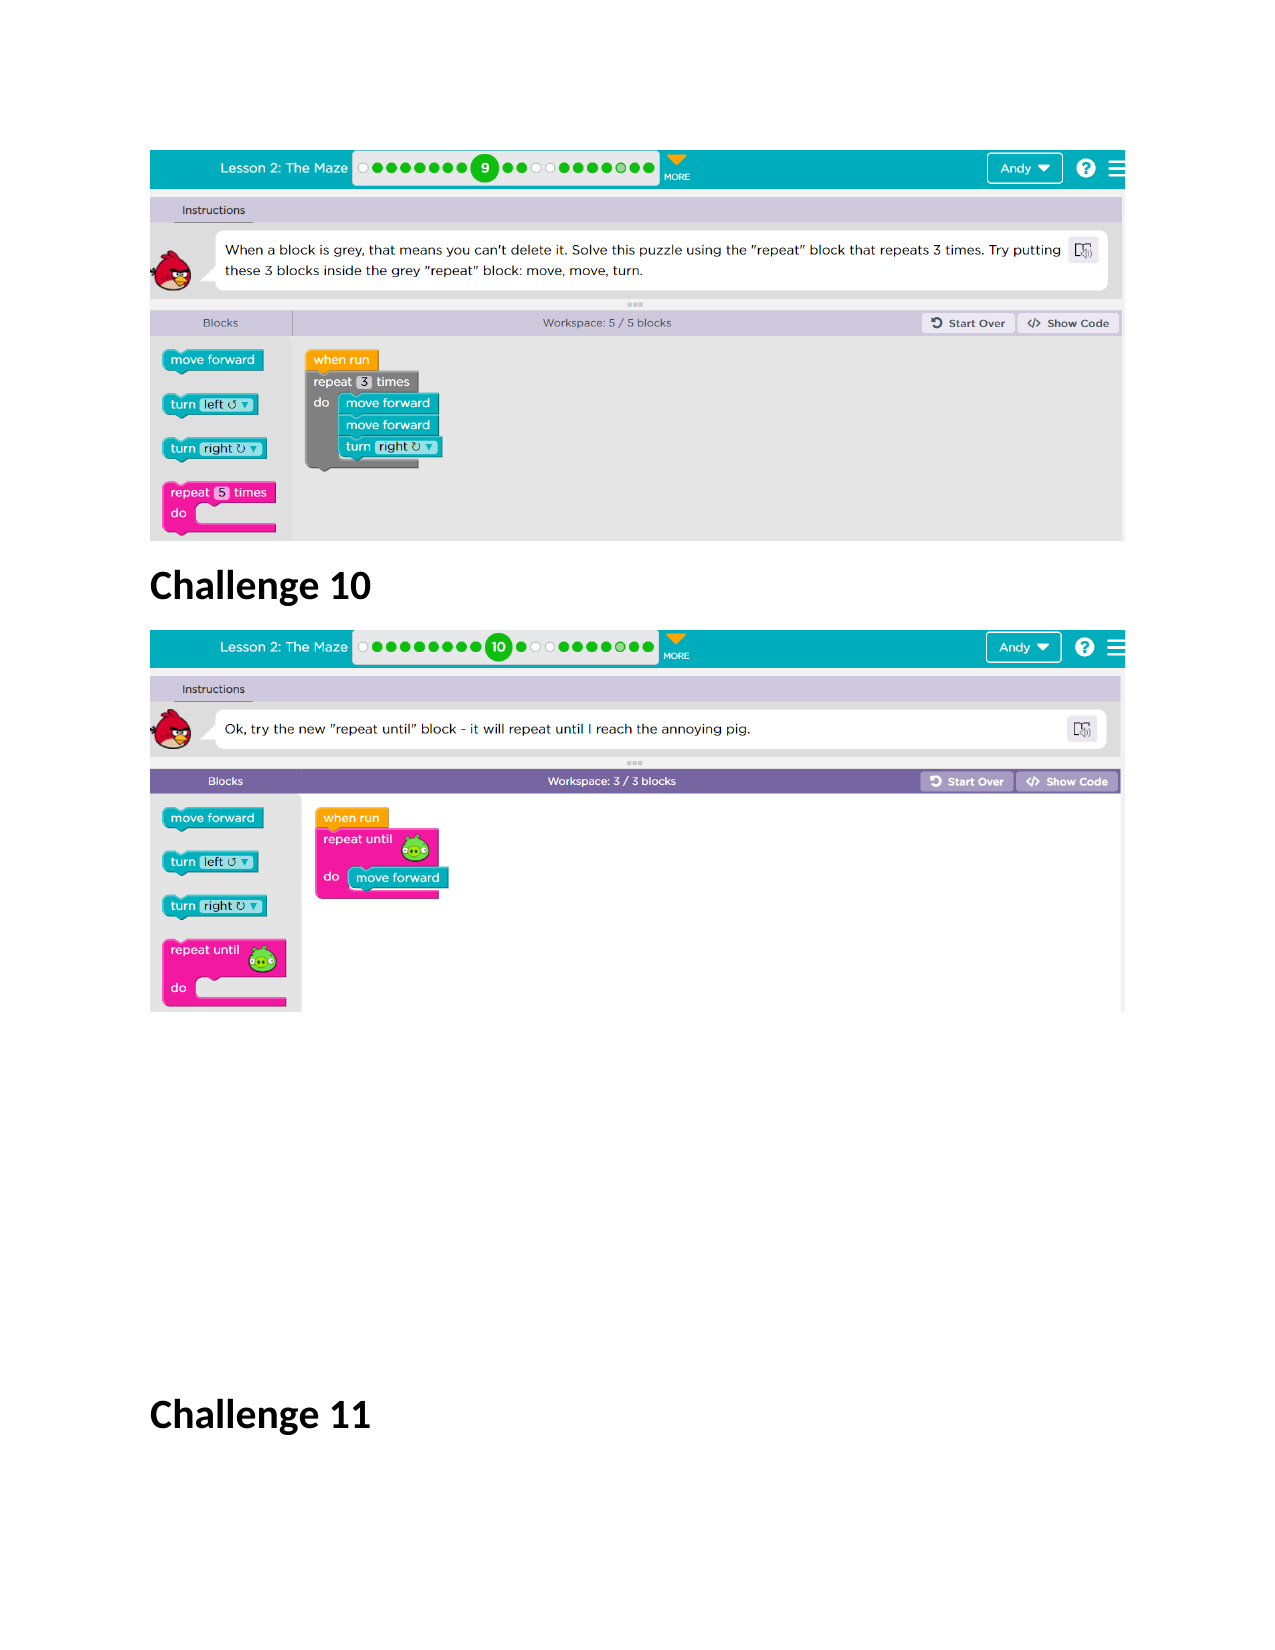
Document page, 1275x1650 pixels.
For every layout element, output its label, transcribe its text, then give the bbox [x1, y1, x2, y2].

picture [150, 150, 1125, 541]
text Challenge 11 [150, 1388, 1125, 1439]
text Challenge 10 [150, 559, 1125, 610]
picture [150, 630, 1125, 1012]
